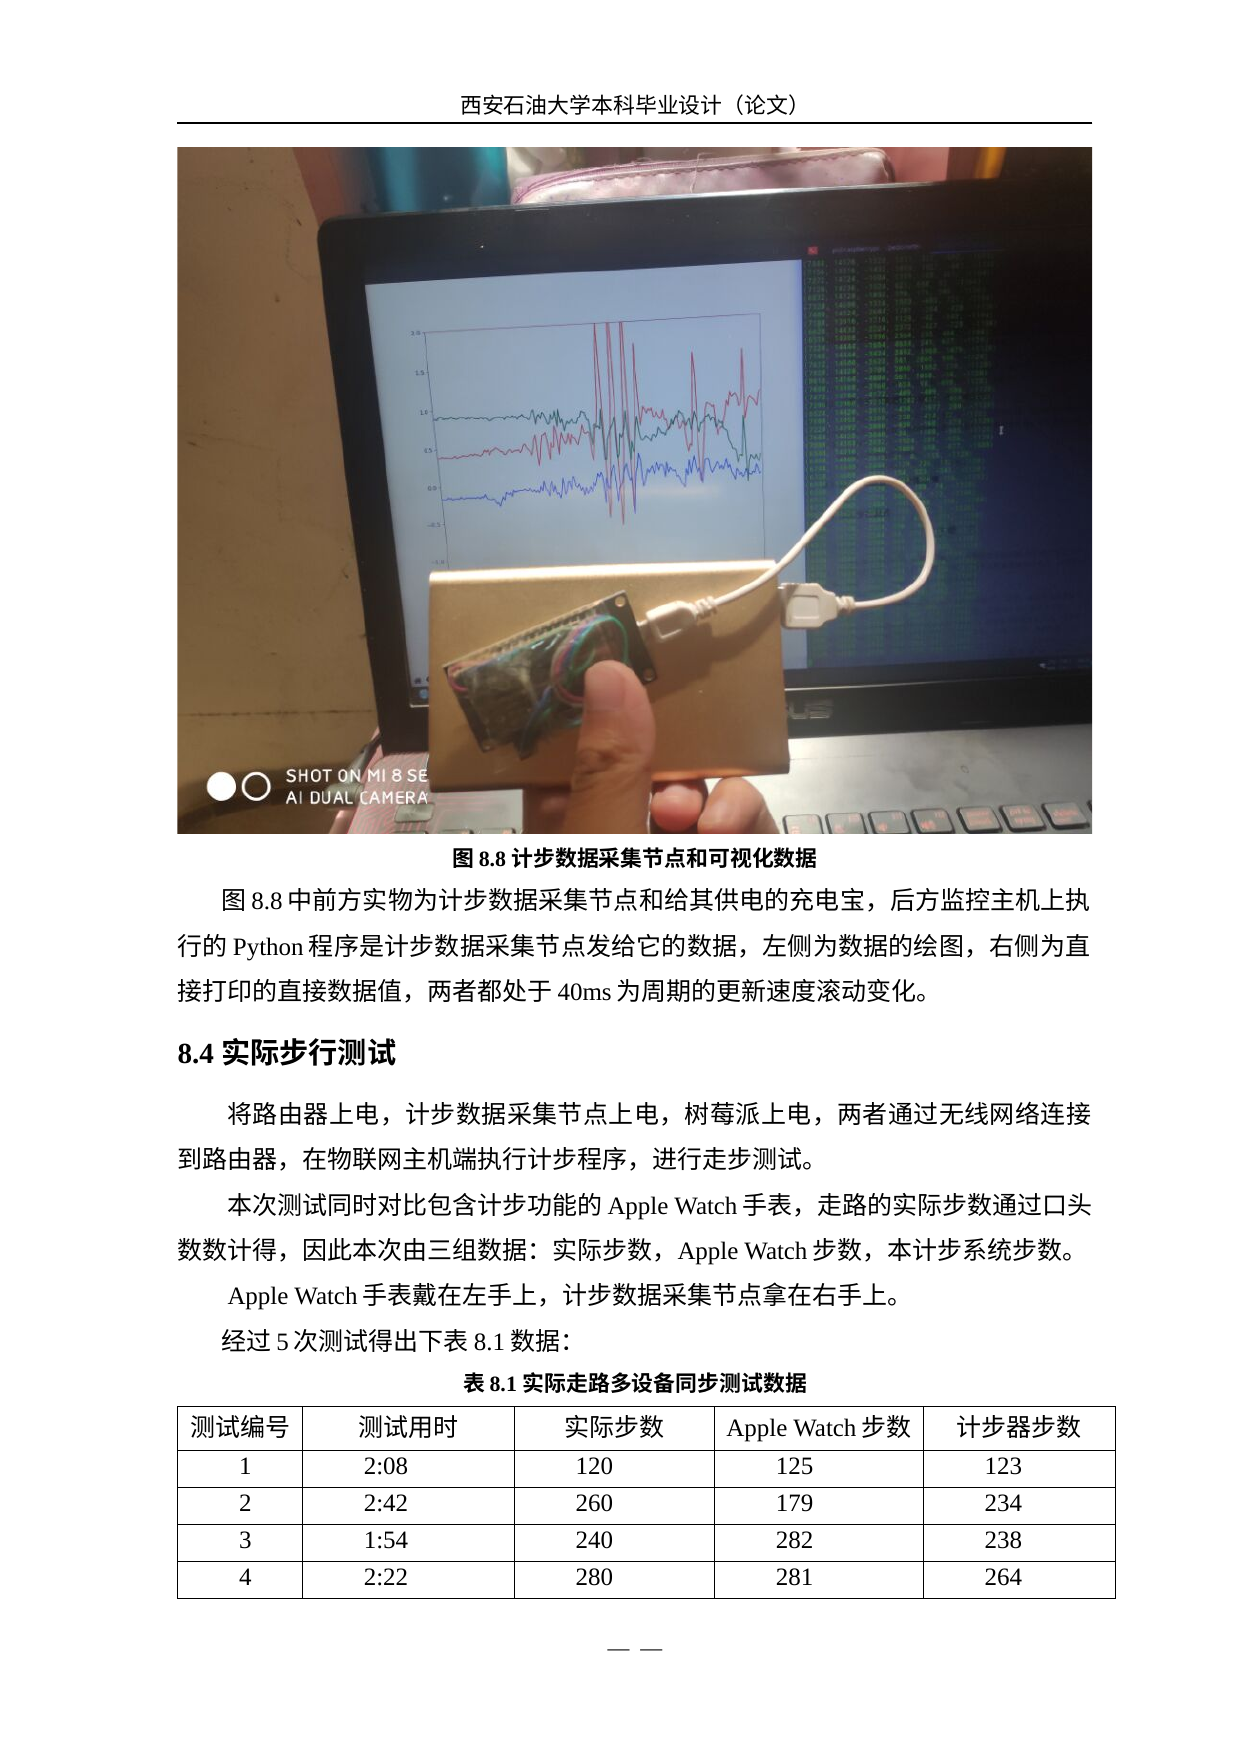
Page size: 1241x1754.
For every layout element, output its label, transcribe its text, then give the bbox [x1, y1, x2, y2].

table_cell 2 [178, 1488, 302, 1524]
table_header 计步器步数 [924, 1407, 1115, 1450]
table_cell 281 [715, 1562, 923, 1598]
table_cell 1 [178, 1451, 302, 1487]
table_cell 282 [715, 1525, 923, 1561]
table_cell 2:42 [303, 1488, 514, 1524]
text 将路由器上电，计步数据采集节点上电，树莓派上电，两者通过无线网络连接到路由器，在物联网主机端执行计步程序，进行走步测试。 [177, 1094, 1092, 1176]
table_cell 179 [715, 1488, 923, 1524]
subtitle 实际步行测试 [177, 1029, 1092, 1071]
table_header 测试编号 [178, 1407, 302, 1450]
table_cell 3 [178, 1525, 302, 1561]
table_header 实际步数 [515, 1407, 714, 1450]
text Apple Watch手表戴在左手上，计步数据采集节点拿在右手上。 [177, 1276, 1092, 1312]
table_cell 4 [178, 1562, 302, 1598]
table_header Apple Watch步数 [715, 1407, 923, 1450]
table_cell 2:08 [303, 1451, 514, 1487]
text 经过5次测试得出下表8.1数据： [177, 1321, 1092, 1357]
table_cell 120 [515, 1451, 714, 1487]
table_cell 238 [924, 1525, 1115, 1561]
table_cell 2:22 [303, 1562, 514, 1598]
table_cell 234 [924, 1488, 1115, 1524]
table_cell 280 [515, 1562, 714, 1598]
text 图8.8中前方实物为计步数据采集节点和给其供电的充电宝，后方监控主机上执行的Python程序是计步数据采集节点发给它的数据，左侧为数据的绘图，右侧为直接打印的直接数据值，两者都处于40ms为周期的更新速度滚动变化。 [177, 881, 1092, 1008]
table_cell 260 [515, 1488, 714, 1524]
text 表8.1 实际走路多设备同步测试数据 [177, 1366, 1092, 1398]
table_cell 264 [924, 1562, 1115, 1598]
table_header 测试用时 [303, 1407, 514, 1450]
table_cell 1:54 [303, 1525, 514, 1561]
picture [177, 147, 1093, 834]
text 本次测试同时对比包含计步功能的Apple Watch手表，走路的实际步数通过口头数数计得，因此本次由三组数据：实际步数，Apple Watch步数，本计步系统步数。 [177, 1185, 1092, 1267]
table_cell 125 [715, 1451, 923, 1487]
table_cell 123 [924, 1451, 1115, 1487]
table_cell 240 [515, 1525, 714, 1561]
text 图8.8 计步数据采集节点和可视化数据 [177, 841, 1092, 873]
